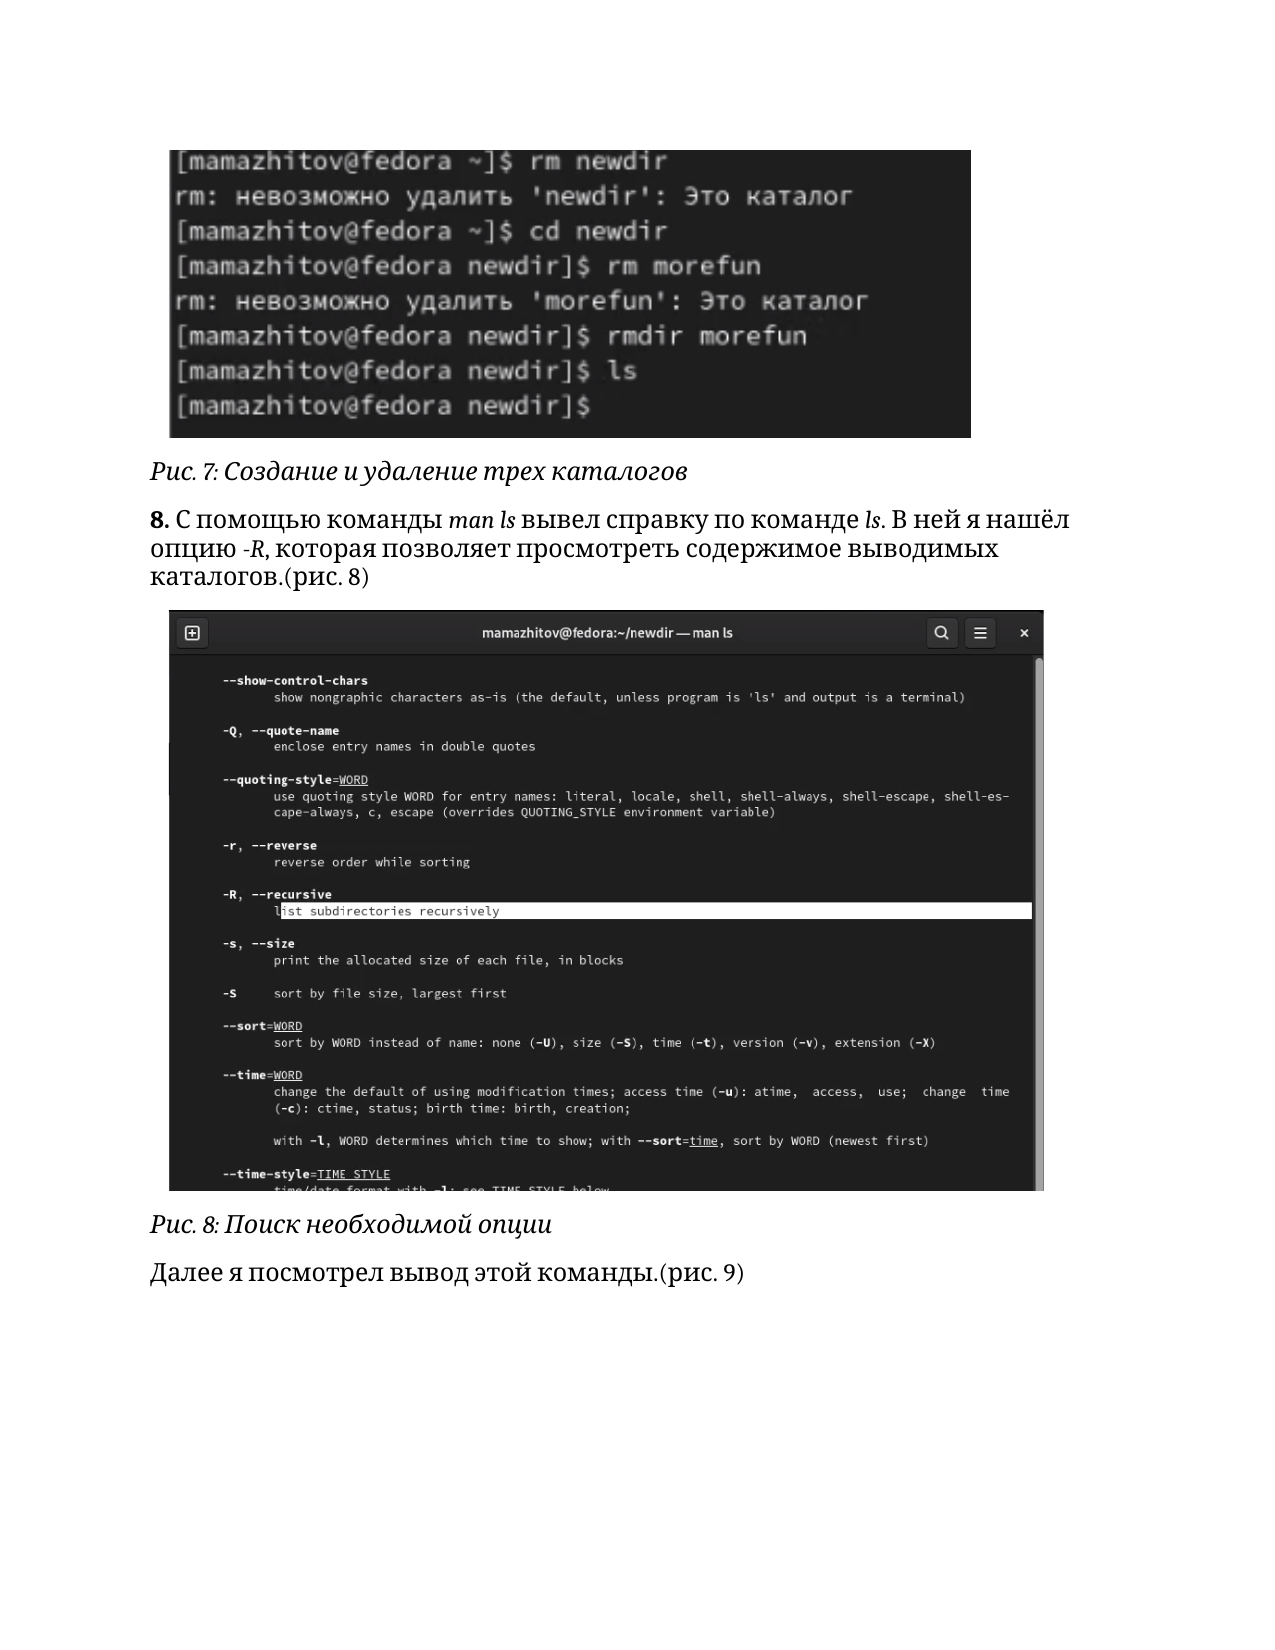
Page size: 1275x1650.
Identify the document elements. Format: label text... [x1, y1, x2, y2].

text Рис. 7: Создание и удаление трех каталогов [150, 458, 1125, 487]
picture [168, 150, 971, 438]
text Далее я посмотрел вывод этой команды.(рис. 9) [150, 1258, 1125, 1287]
text Рис. 8: Поиск необходимой опции [150, 1211, 1125, 1240]
text 8. С помощью команды man ls вывел справку по команде ls. В ней я нашёл опцию -R, которая позволяет просмотреть содержимое выводимых каталогов.(рис. 8) [150, 506, 1125, 592]
picture [168, 610, 1044, 1191]
